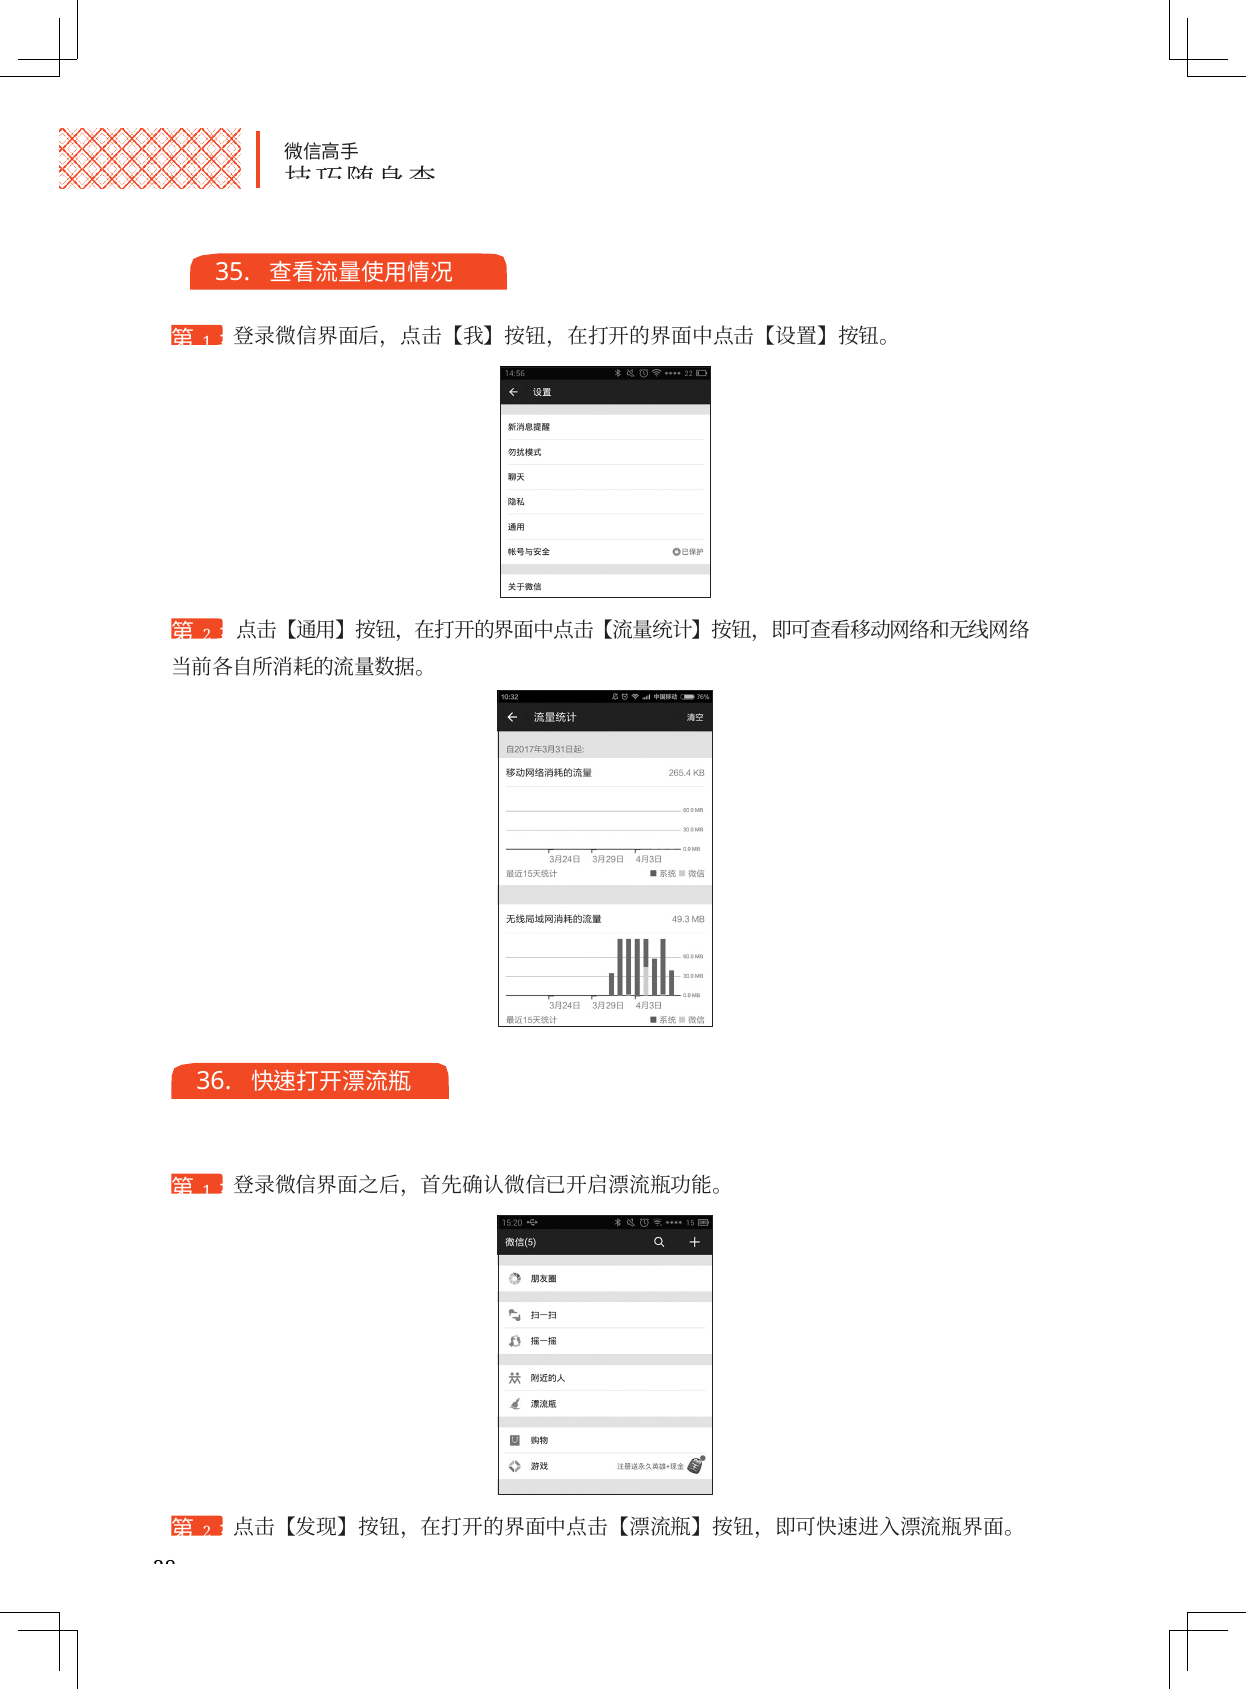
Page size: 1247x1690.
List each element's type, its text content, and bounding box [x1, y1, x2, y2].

text 点击【通用】按钮，在打开的界面中点击【流量统计】按钮，即可查看移动网络和无线网络当前各自所消耗的流量数据。 [171, 613, 1041, 681]
text 登录微信界面之后，首先确认微信已开启漂流瓶功能。 [233, 1169, 1097, 1198]
text 点击【发现】按钮，在打开的界面中点击【漂流瓶】按钮，即可快速进入漂流瓶界面。 [233, 1511, 1097, 1541]
picture [499, 1216, 712, 1494]
text 登录微信界面后，点击【我】按钮，在打开的界面中点击【设置】按钮。 [188, 320, 946, 350]
picture [499, 691, 712, 1026]
picture [501, 368, 710, 597]
picture [59, 128, 241, 189]
